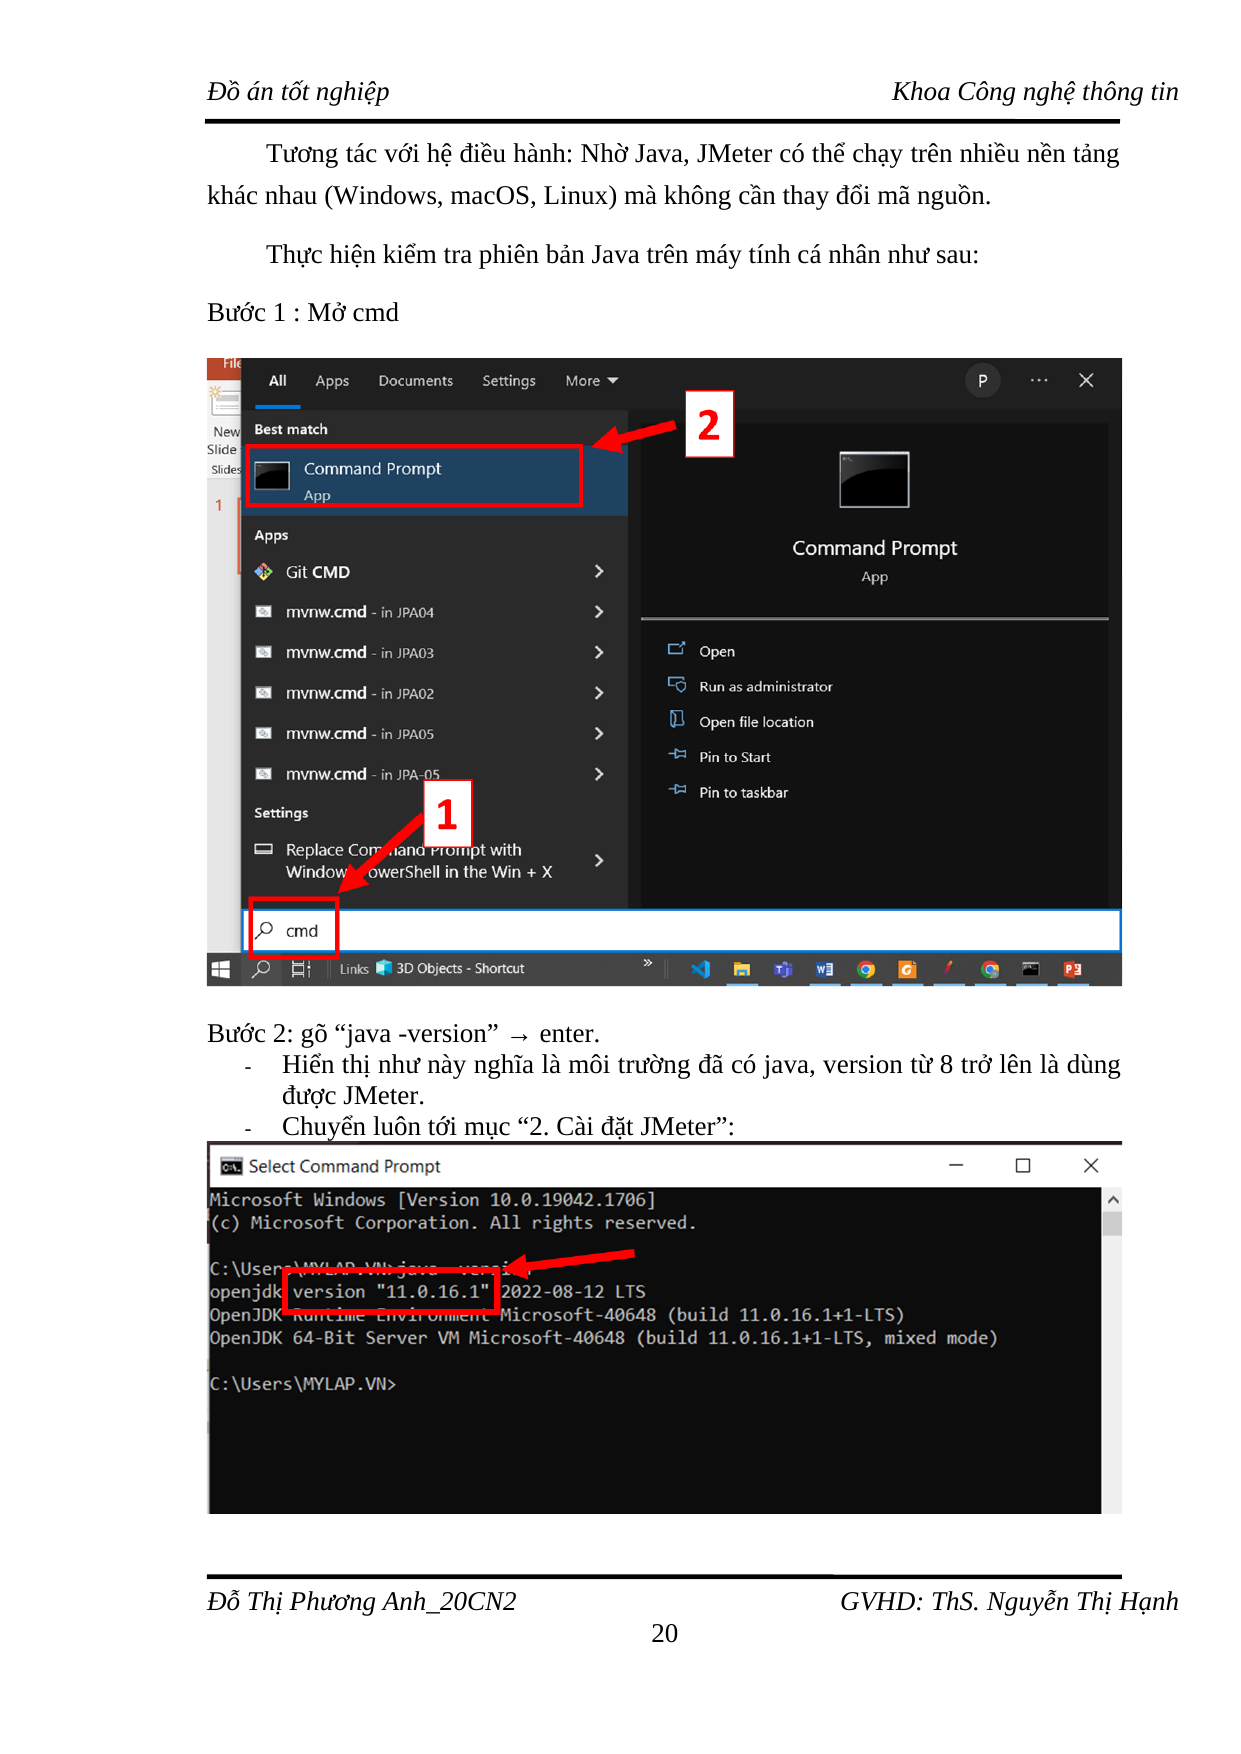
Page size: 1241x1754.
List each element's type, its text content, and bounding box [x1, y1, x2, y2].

text Bước 2: gõ “java -version” → enter. [207, 1017, 1122, 1048]
text Tương tác với hệ điều hành: Nhờ Java, JMeter có thể chạy trên nhiều nền tảng khác nhau (Windows, macOS, Linux) mà không cần thay đổi mã nguồn. [207, 137, 1122, 210]
text Thực hiện kiểm tra phiên bản Java trên máy tính cá nhân như sau: [207, 238, 1122, 269]
list Chuyển luôn tới mục “2. Cài đặt JMeter”: [244, 1110, 1122, 1141]
picture [206, 358, 1123, 990]
picture [206, 1141, 1123, 1514]
text Bước 1 : Mở cmd [207, 297, 1122, 328]
list Hiển thị như này nghĩa là môi trường đã có java, version từ 8 trở lên là dùng được JMeter. [244, 1048, 1122, 1110]
